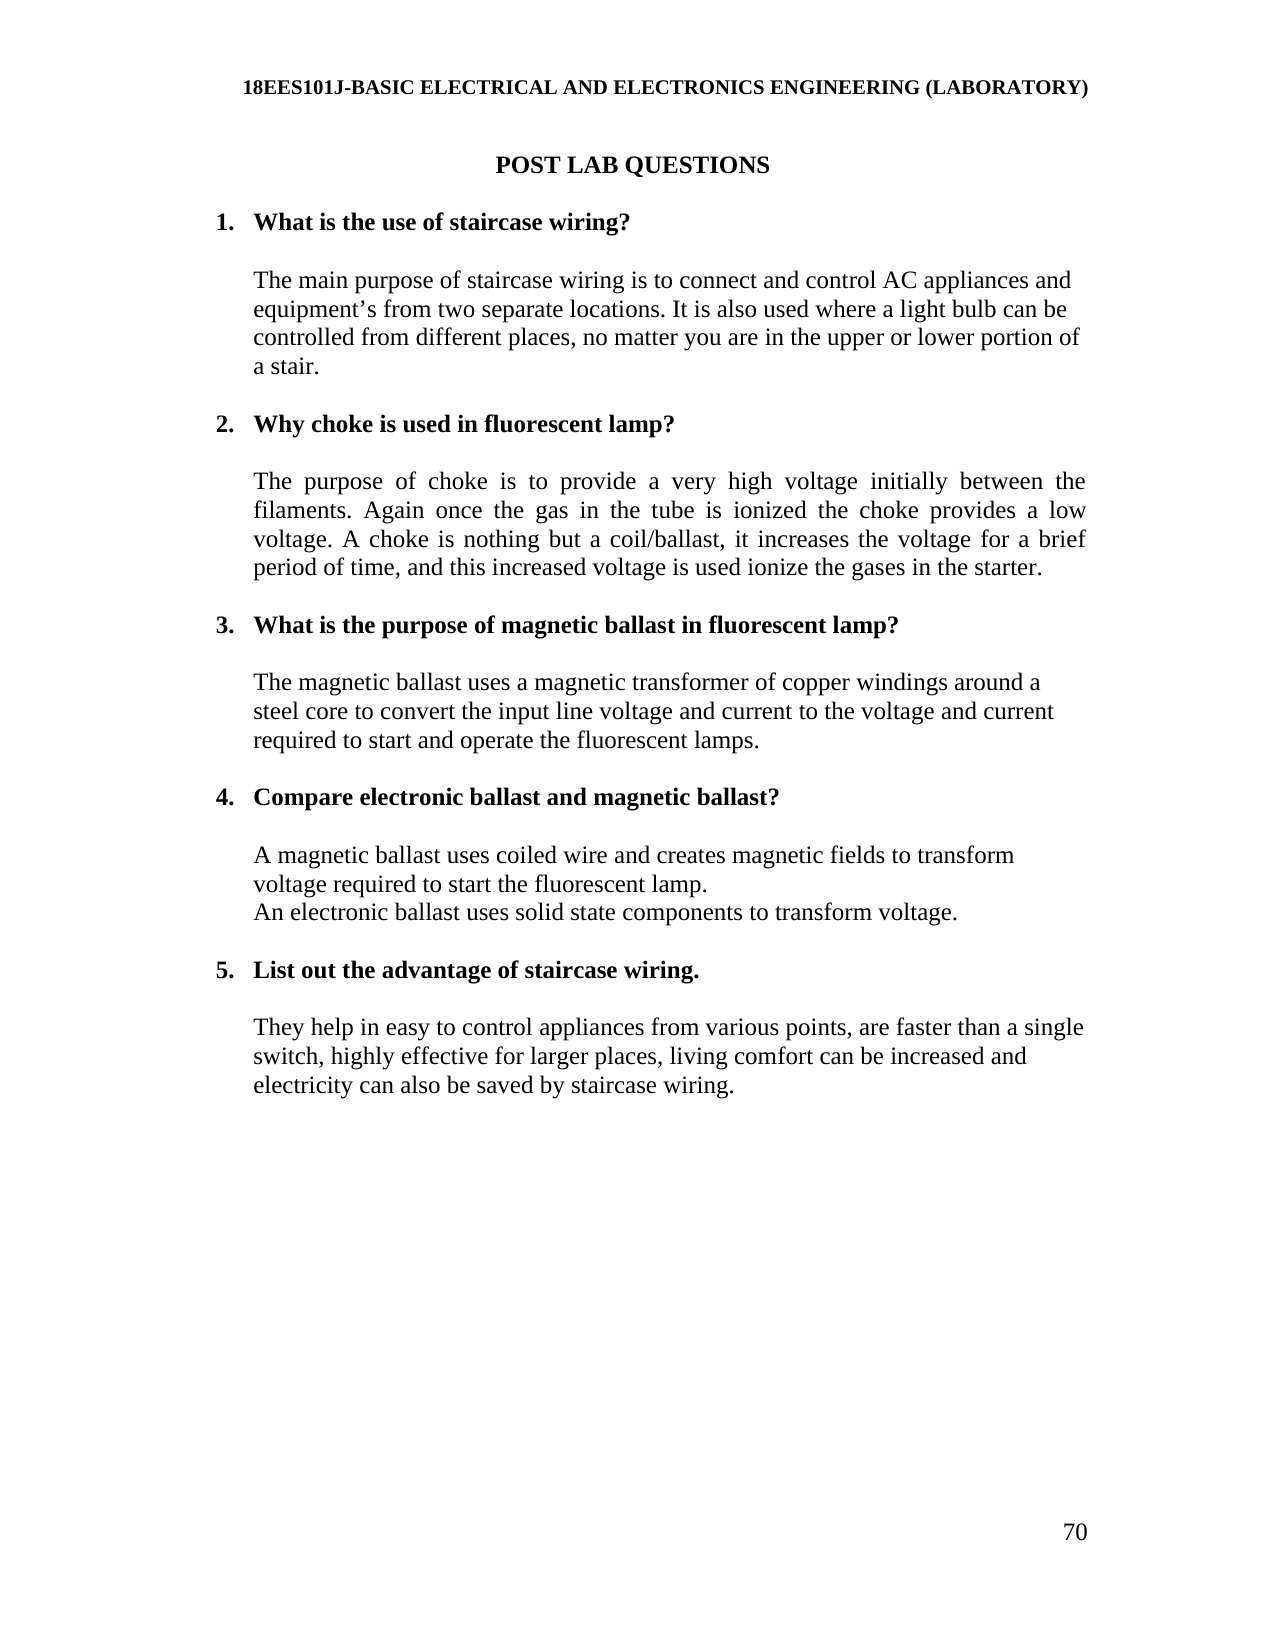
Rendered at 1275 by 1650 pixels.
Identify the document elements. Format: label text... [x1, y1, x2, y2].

list Compare electronic ballast and magnetic ballast? [216, 782, 1087, 811]
text The magnetic ballast uses a magnetic transformer of copper windings around a steel core to convert the input line voltage and current to the voltage and current required to start and operate the fluorescent lamps. [253, 667, 1087, 754]
list What is the purpose of magnetic ballast in fluorescent lamp? [216, 610, 1087, 639]
list What is the use of staircase wiring? [216, 207, 1087, 236]
text They help in easy to control appliances from various points, are faster than a single switch, highly effective for larger places, living comfort can be increased and electricity can also be saved by staircase wiring. [253, 1012, 1087, 1099]
list Why choke is used in fluorescent lamp? [216, 409, 1087, 437]
text POST LAB QUESTIONS [178, 150, 1087, 179]
text An electronic ballast uses solid state components to transform voltage. [253, 897, 1087, 926]
text A magnetic ballast uses coiled wire and creates magnetic fields to transform voltage required to start the fluorescent lamp. [253, 840, 1087, 897]
list List out the advantage of staircase wiring. [216, 955, 1087, 984]
text The main purpose of staircase wiring is to connect and control AC appliances and equipment’s from two separate locations. It is also used where a light bulb can be controlled from different places, no matter you are in the upper or lower portion of a stair. [253, 265, 1087, 380]
text The purpose of choke is to provide a very high voltage initially between the filaments. Again once the gas in the tube is ionized the choke provides a low voltage. A choke is nothing but a coil/ballast, it increases the voltage for a brief period of time, and this increased voltage is used ionize the gases in the starter. [253, 466, 1087, 581]
